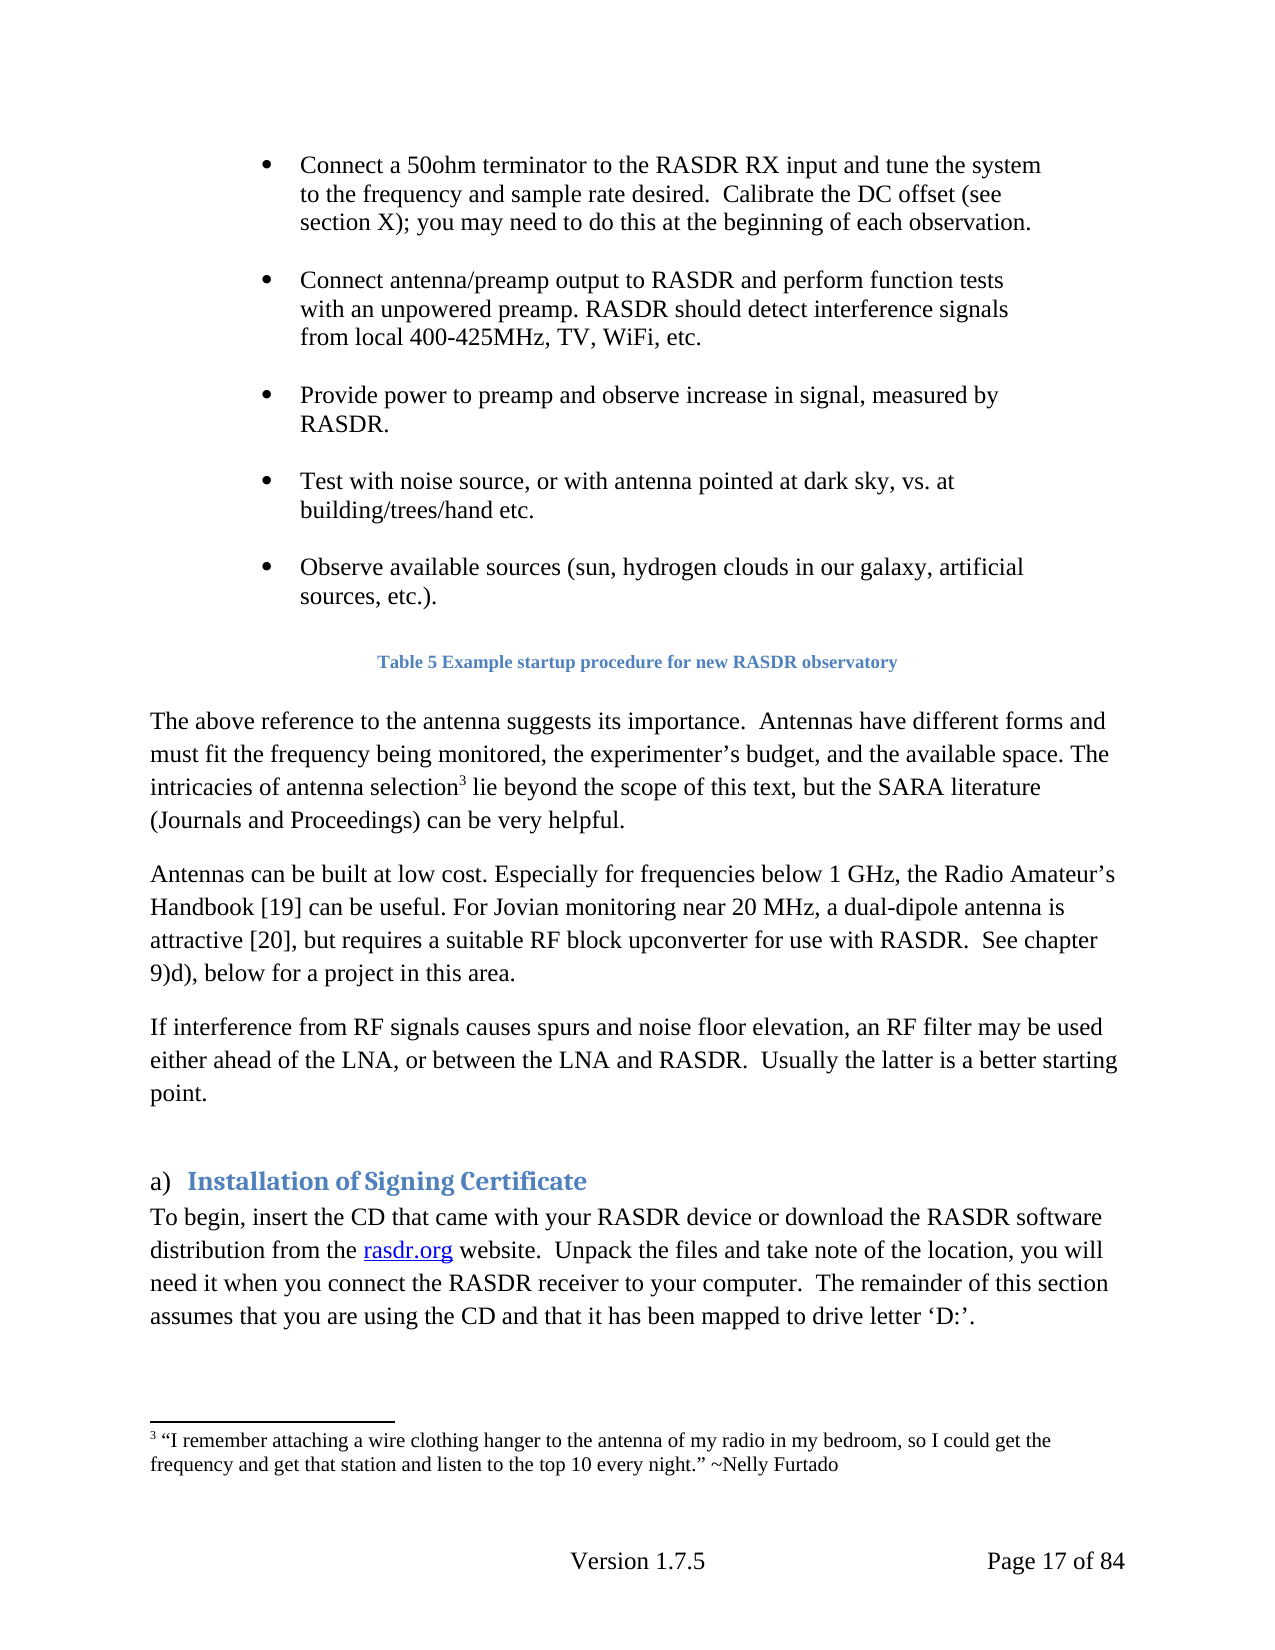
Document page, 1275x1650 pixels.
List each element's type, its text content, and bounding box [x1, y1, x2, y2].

table_cell Observe available sources (sun, hydrogen clouds in our galaxy, artificial sources, etc.). [139, 553, 1061, 639]
text To begin, insert the CD that came with your RASDR device or download the RASDR software distribution from the rasdr.org website. Unpack the files and take note of the location, you will need it when you connect the RASDR receiver to your computer. The remainder of this section assumes that you are using the CD and that it has been mapped to drive letter ‘D:’. [150, 1202, 1125, 1329]
table_cell Provide power to preamp and observe increase in signal, measured by RASDR. [139, 380, 1061, 466]
subtitle Installation of Signing Certificate [150, 1165, 1125, 1197]
text If interference from RF signals causes spurs and noise floor elevation, an RF filter may be used either ahead of the LNA, or between the LNA and RASDR. Usually the latter is a better starting point. [150, 1012, 1125, 1140]
text The above reference to the antenna suggests its importance. Antennas have different forms and must fit the frequency being monitored, the experimenter’s budget, and the available space. The intricacies of antenna selection lie beyond the scope of this text, but the SARA literature (Journals and Proceedings) can be very helpful. [150, 706, 1125, 834]
text Antennas can be built at low cost. Especially for frequencies below 1 GHz, the Radio Amateur’s Handbook can be useful. For Jovian monitoring near 20 MHz, a dual-dipole antenna is attractive , but requires a suitable RF block upconverter for use with RASDR. See chapter 9)d), below for a project in this area. [150, 859, 1125, 987]
table_cell Test with noise source, or with antenna pointed at dark sky, vs. at building/trees/hand etc. [139, 466, 1061, 552]
table_cell Connect antenna/preamp output to RASDR and perform function tests with an unpowered preamp. RASDR should detect interference signals from local 400-425MHz, TV, WiFi, etc. [139, 265, 1061, 380]
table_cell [139, 150, 1061, 265]
